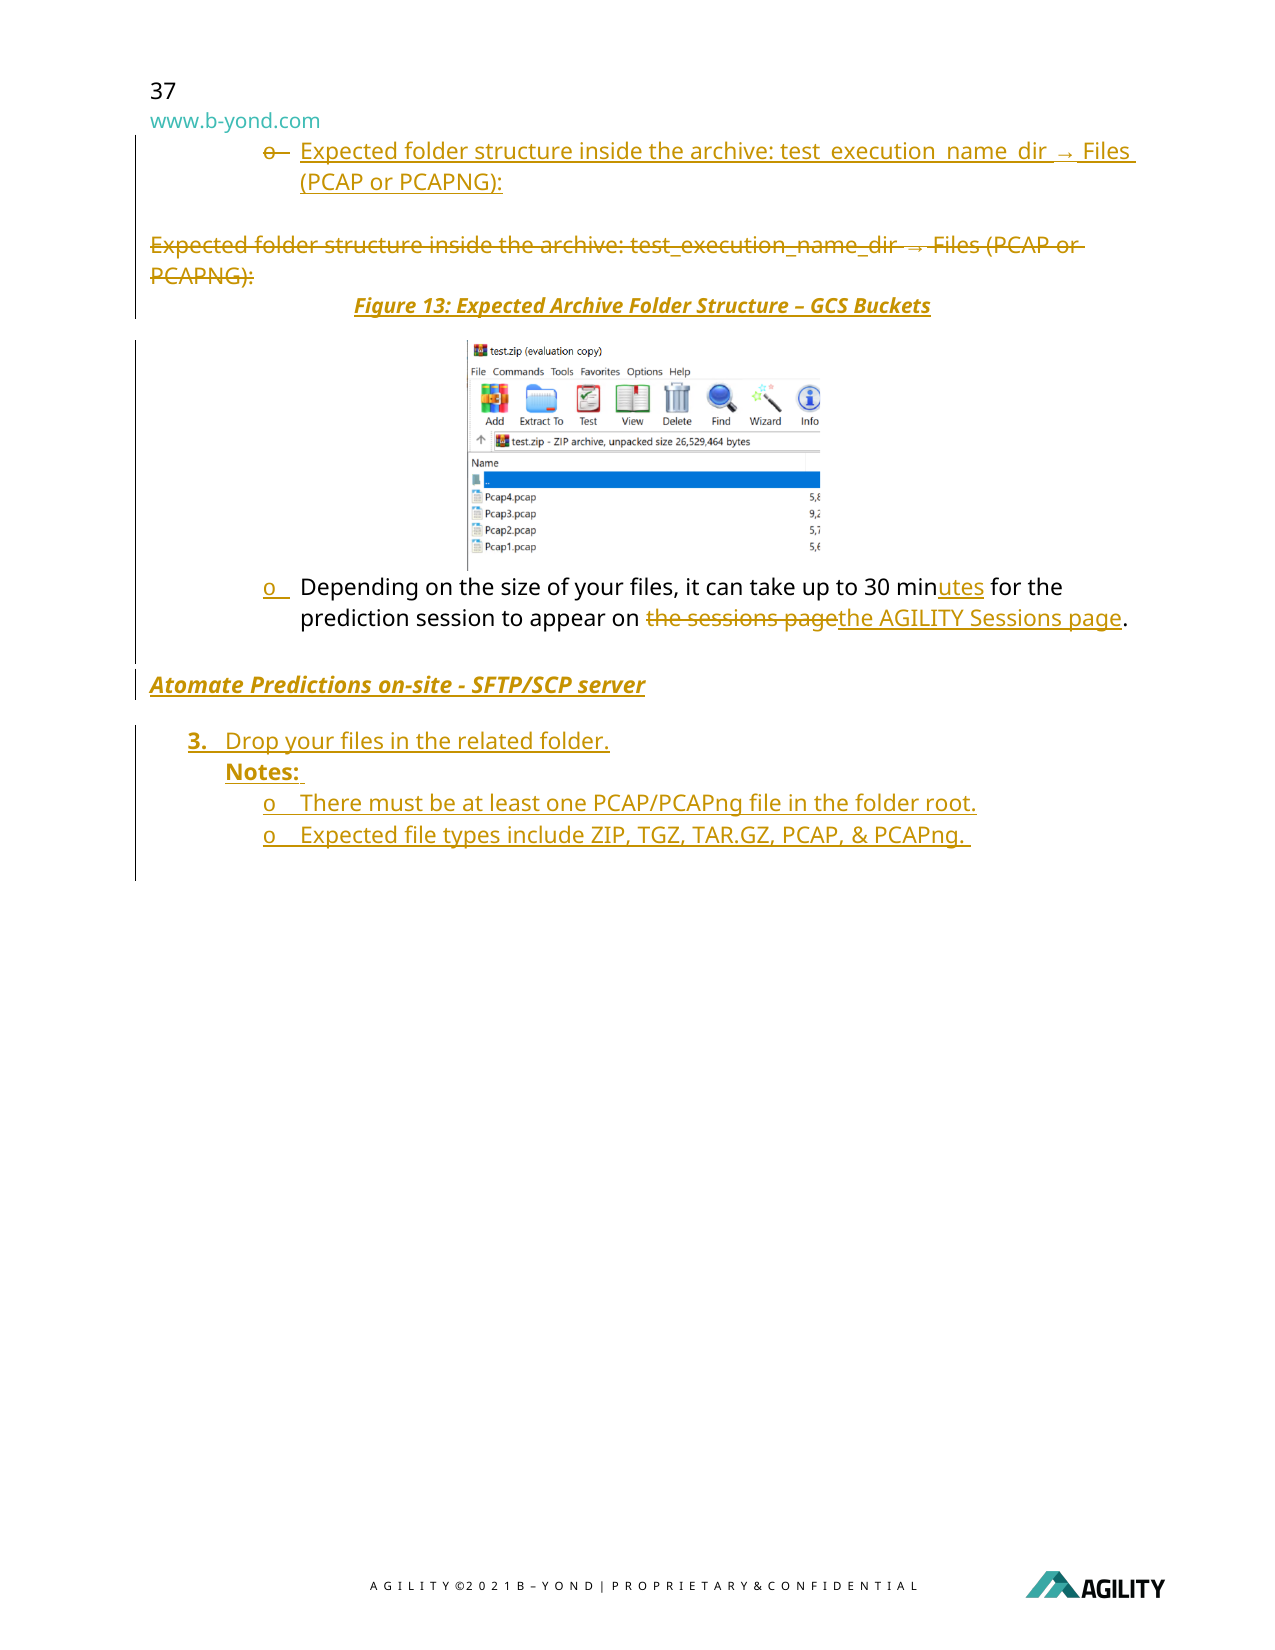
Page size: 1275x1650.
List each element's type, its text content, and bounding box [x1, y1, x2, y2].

picture [466, 340, 821, 571]
list Depending on the size of your files, it can take up to 30 min for the prediction session to appear on . [262, 571, 1137, 633]
picture [1011, 1556, 1194, 1615]
